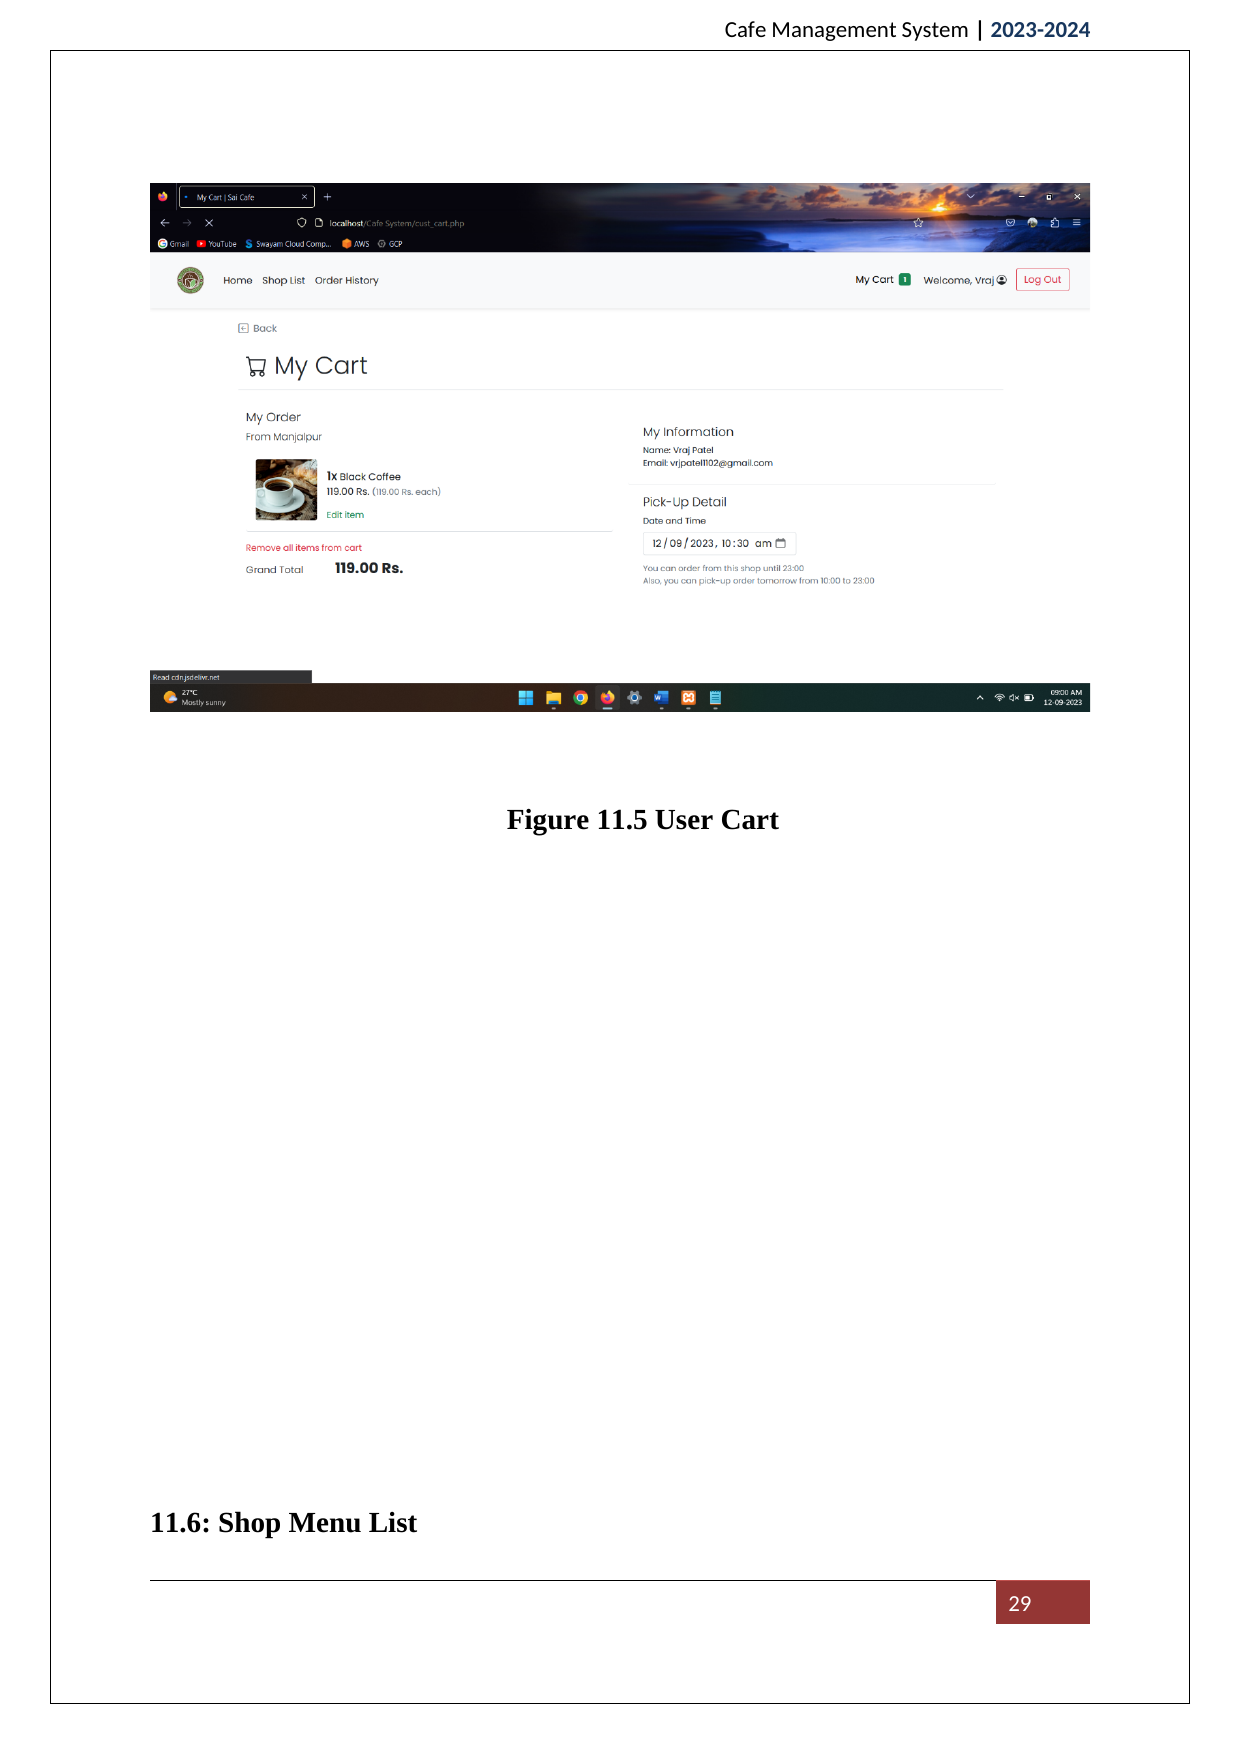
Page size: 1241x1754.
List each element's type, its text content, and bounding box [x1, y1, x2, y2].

text 11.6: Shop Menu List [150, 1505, 1090, 1538]
list Figure 11.5 User Cart [195, 802, 1090, 835]
picture [150, 183, 1091, 712]
